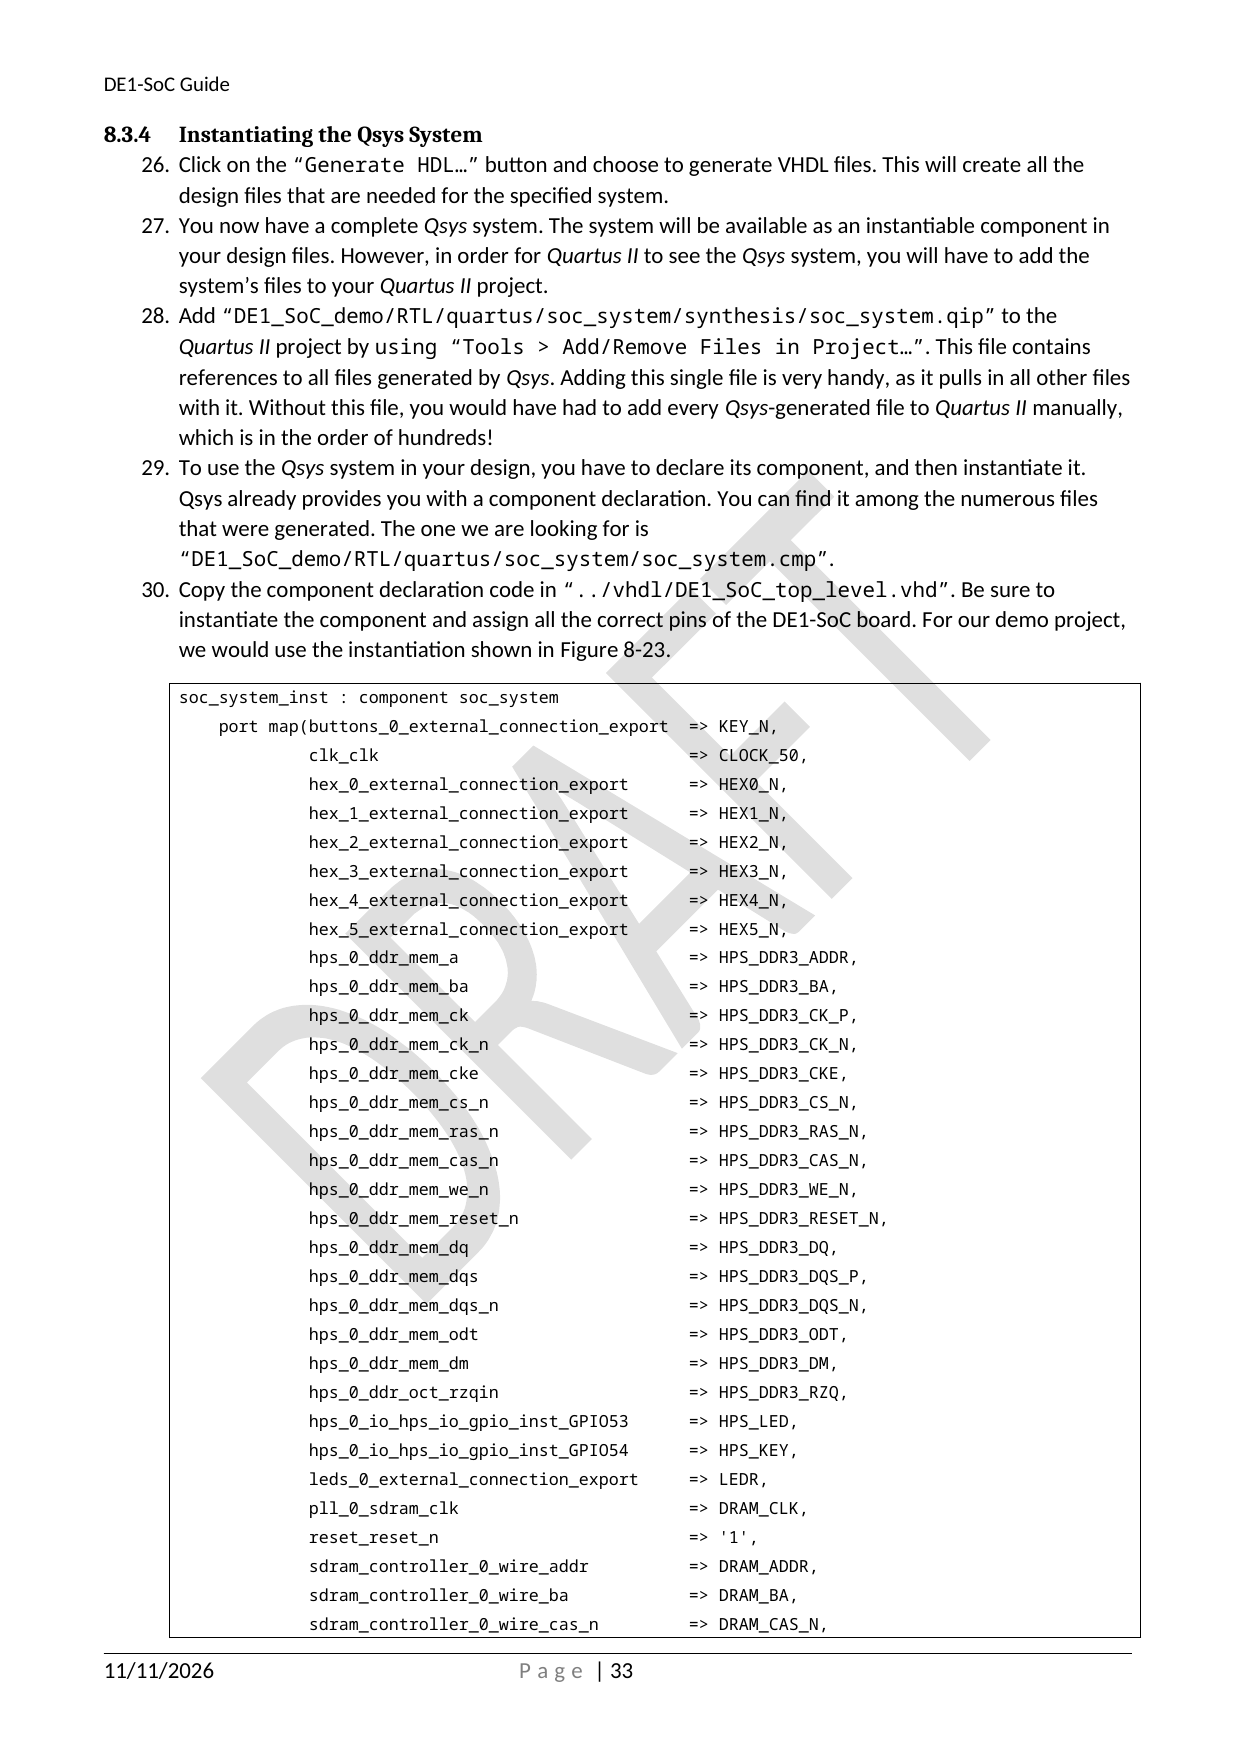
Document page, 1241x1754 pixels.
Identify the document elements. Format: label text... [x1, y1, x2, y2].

text pll_0_sdram_clk => DRAM_CLK, [170, 1493, 1140, 1519]
text hex_3_external_connection_export => HEX3_N, [170, 856, 1140, 882]
text hps_0_ddr_mem_ras_n => HPS_DDR3_RAS_N, [170, 1117, 1140, 1143]
text sdram_controller_0_wire_cas_n => DRAM_CAS_N, [170, 1609, 1140, 1637]
text soc_system_inst : component soc_system [170, 684, 1140, 708]
subtitle Instantiating the Qsys System [103, 122, 1132, 148]
text hex_1_external_connection_export => HEX1_N, [170, 798, 1140, 824]
text hps_0_ddr_mem_reset_n => HPS_DDR3_RESET_N, [170, 1204, 1140, 1229]
text hps_0_ddr_mem_dqs => HPS_DDR3_DQS_P, [170, 1262, 1140, 1287]
text hps_0_ddr_mem_cs_n => HPS_DDR3_CS_N, [170, 1088, 1140, 1114]
text hps_0_ddr_mem_ck => HPS_DDR3_CK_P, [170, 1001, 1140, 1027]
text hps_0_ddr_mem_dm => HPS_DDR3_DM, [170, 1348, 1140, 1374]
text hps_0_ddr_mem_a => HPS_DDR3_ADDR, [170, 943, 1140, 969]
text sdram_controller_0_wire_addr => DRAM_ADDR, [170, 1551, 1140, 1577]
text hps_0_ddr_mem_dqs_n => HPS_DDR3_DQS_N, [170, 1291, 1140, 1316]
text hps_0_ddr_mem_dq => HPS_DDR3_DQ, [170, 1233, 1140, 1258]
text hex_4_external_connection_export => HEX4_N, [170, 885, 1140, 911]
text hex_2_external_connection_export => HEX2_N, [170, 827, 1140, 853]
text hps_0_ddr_mem_ck_n => HPS_DDR3_CK_N, [170, 1030, 1140, 1056]
text reset_reset_n => '1', [170, 1522, 1140, 1548]
list You now have a complete Qsys system. The system will be available as an instantiable component in your design files. However, in order for Quartus II to see the Qsys system, you will have to add the system’s files to your Quartus II project. [141, 211, 1132, 299]
list Add “DE1_SoC_demo/RTL/quartus/soc_system/synthesis/soc_system.qip” to the Quartus II project by using “Tools > Add/Remove Files in Project…”. This file contains references to all files generated by Qsys. Adding this single file is very handy, as it pulls in all other files with it. Without this file, you would have had to add every Qsys-generated file to Quartus II manually, which is in the order of hundreds! [141, 302, 1132, 451]
text hps_0_ddr_mem_cas_n => HPS_DDR3_CAS_N, [170, 1146, 1140, 1172]
text hps_0_ddr_mem_odt => HPS_DDR3_ODT, [170, 1319, 1140, 1345]
text hps_0_ddr_oct_rzqin => HPS_DDR3_RZQ, [170, 1377, 1140, 1403]
text port map(buttons_0_external_connection_export => KEY_N, [170, 711, 1140, 737]
text hps_0_ddr_mem_ba => HPS_DDR3_BA, [170, 972, 1140, 998]
text hex_0_external_connection_export => HEX0_N, [170, 769, 1140, 795]
text hps_0_io_hps_io_gpio_inst_GPIO54 => HPS_KEY, [170, 1435, 1140, 1461]
text leds_0_external_connection_export => LEDR, [170, 1464, 1140, 1490]
list Click on the “Generate HDL…” button and choose to generate VHDL files. This will create all the design files that are needed for the specified system. [141, 150, 1132, 209]
text sdram_controller_0_wire_ba => DRAM_BA, [170, 1580, 1140, 1606]
text hps_0_io_hps_io_gpio_inst_GPIO53 => HPS_LED, [170, 1406, 1140, 1432]
text hps_0_ddr_mem_cke => HPS_DDR3_CKE, [170, 1059, 1140, 1085]
text clk_clk => CLOCK_50, [170, 740, 1140, 766]
text hex_5_external_connection_export => HEX5_N, [170, 914, 1140, 940]
list To use the Qsys system in your design, you have to declare its component, and then instantiate it. Qsys already provides you with a component declaration. You can find it among the numerous files that were generated. The one we are looking for is “DE1_SoC_demo/RTL/quartus/soc_system/soc_system.cmp”. [141, 453, 1132, 572]
text hps_0_ddr_mem_we_n => HPS_DDR3_WE_N, [170, 1175, 1140, 1201]
